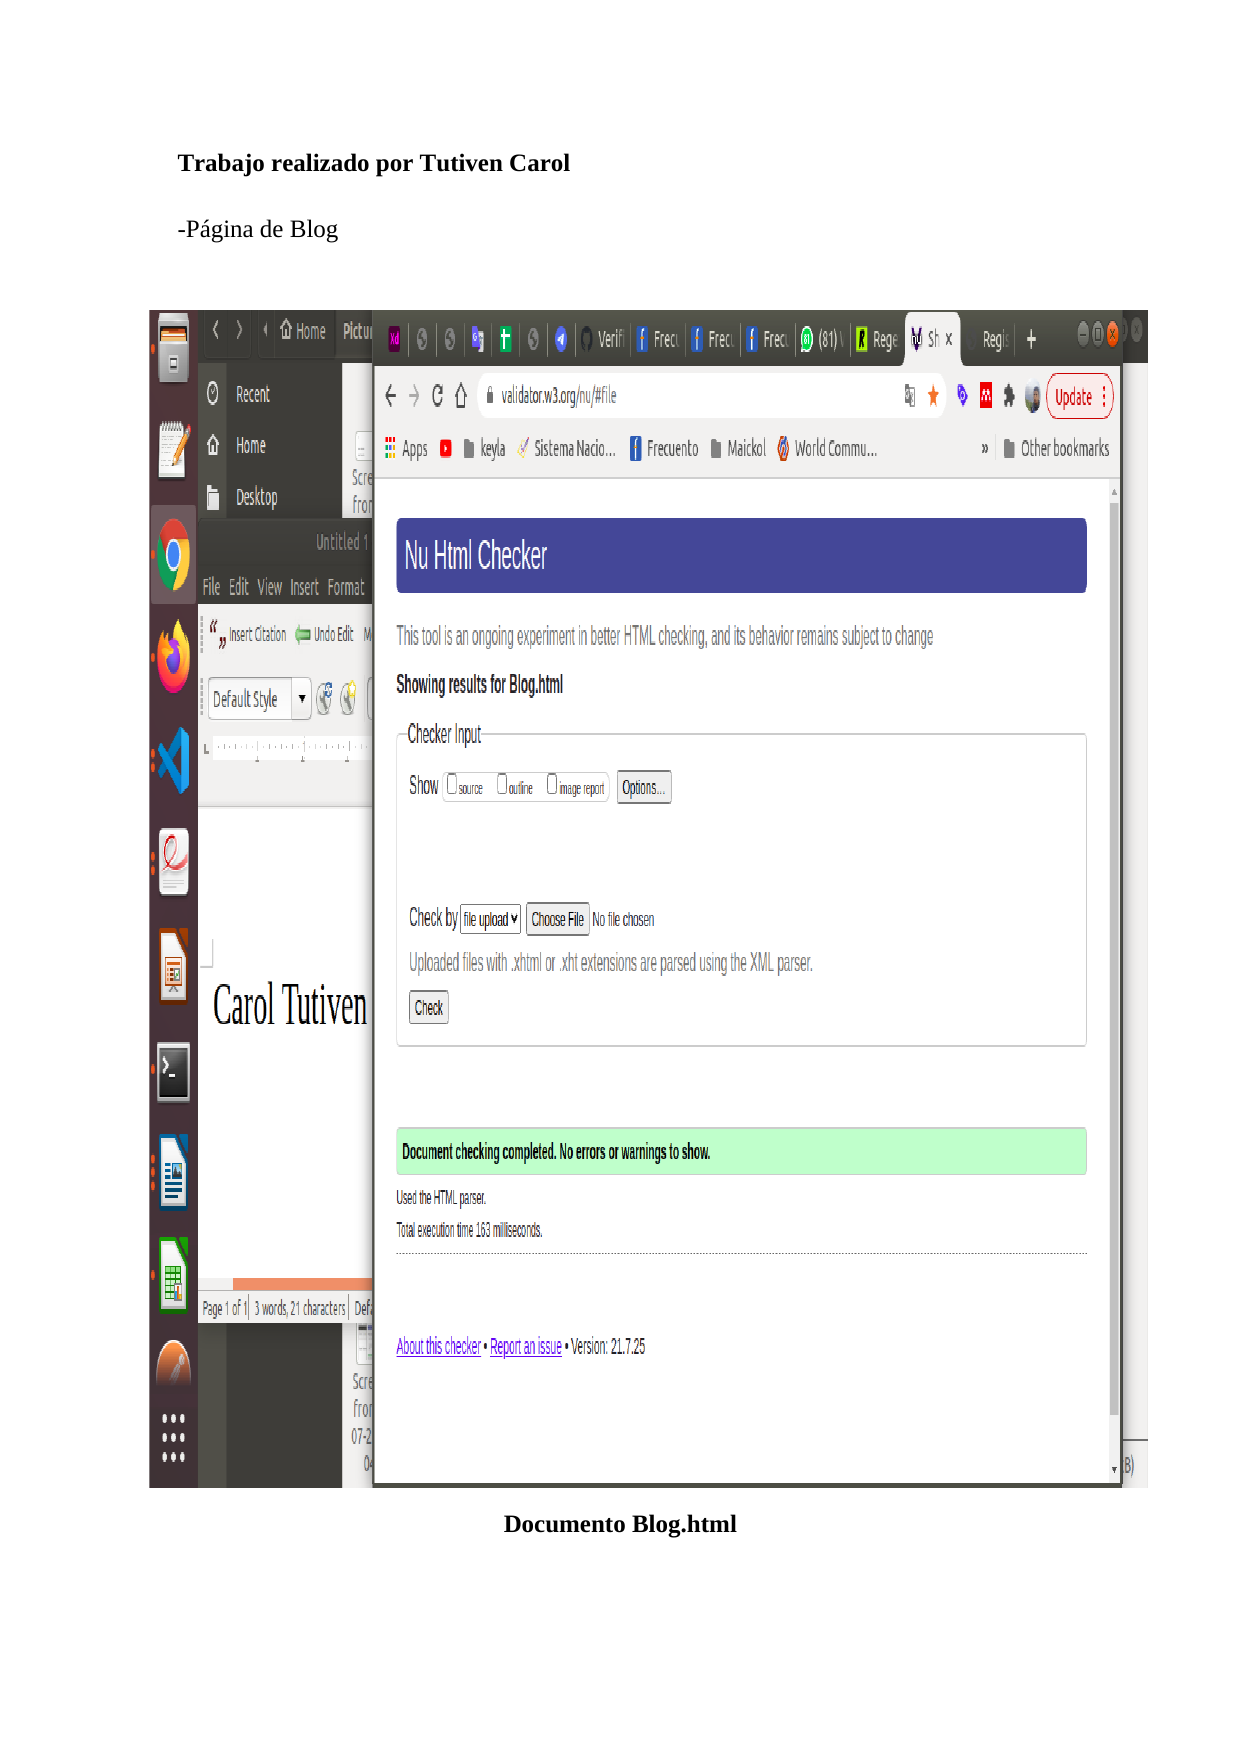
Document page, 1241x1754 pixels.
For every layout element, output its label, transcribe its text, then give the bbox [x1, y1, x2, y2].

text Documento Blog.html [177, 1488, 1063, 1538]
picture [149, 310, 1148, 1488]
text -Página de Blog [177, 214, 1063, 243]
text Trabajo realizado por Tutiven Carol [177, 148, 1063, 176]
